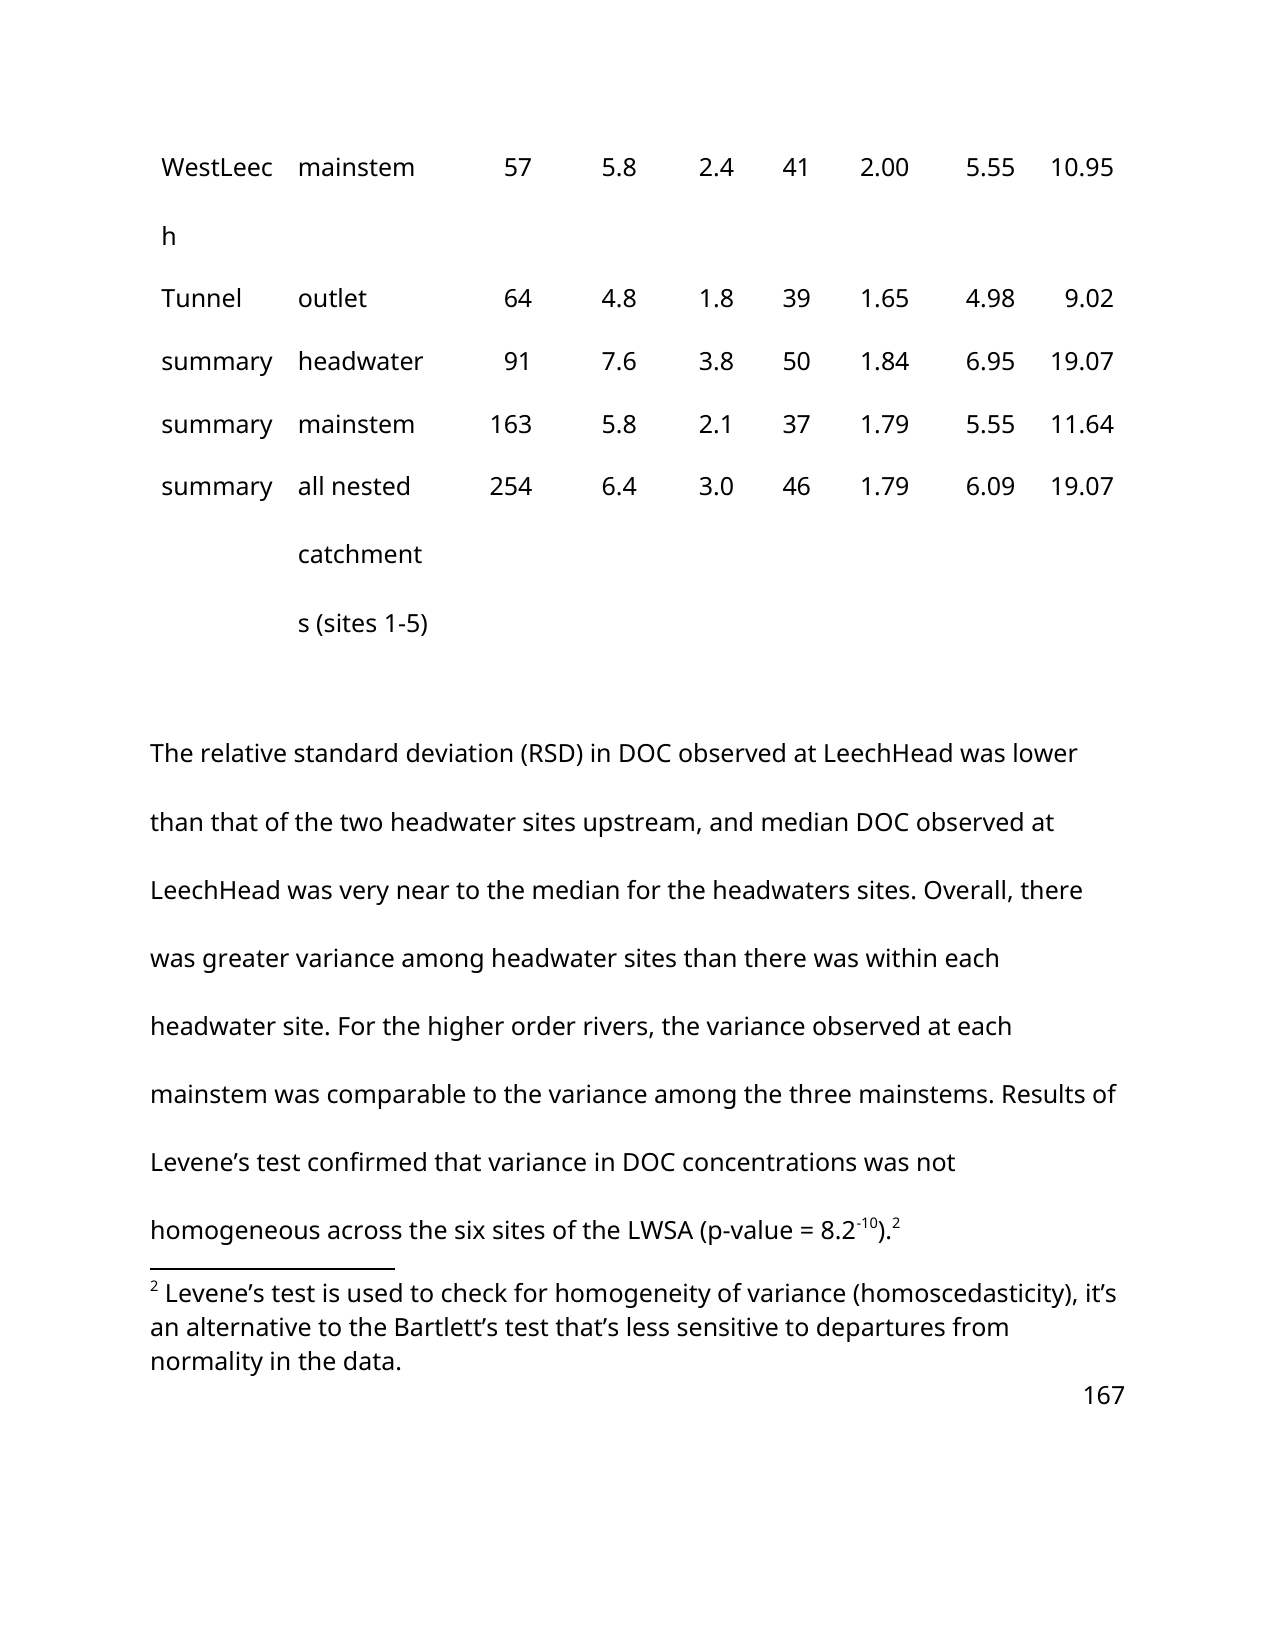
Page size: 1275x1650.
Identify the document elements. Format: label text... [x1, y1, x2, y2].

table_cell 1.79 [822, 406, 920, 469]
table_cell 6.95 [920, 344, 1026, 406]
table_cell 64 [440, 281, 543, 343]
table_cell 1.65 [822, 281, 920, 343]
table_cell 6.4 [543, 469, 648, 668]
table_cell 2.1 [648, 406, 745, 469]
table_cell 9.02 [1026, 281, 1125, 343]
table_cell 46 [745, 469, 822, 668]
table_cell summary [150, 344, 286, 406]
table_cell 1.8 [648, 281, 745, 343]
table_cell 4.8 [543, 281, 648, 343]
table_cell 3.0 [648, 469, 745, 668]
table_cell 7.6 [543, 344, 648, 406]
table_cell 5.55 [920, 150, 1026, 281]
table_cell 6.09 [920, 469, 1026, 668]
table_cell mainstem [286, 406, 440, 469]
table_cell 10.95 [1026, 150, 1125, 281]
table_cell 41 [745, 150, 822, 281]
table_cell 57 [440, 150, 543, 281]
table_cell 39 [745, 281, 822, 343]
table_cell 2.00 [822, 150, 920, 281]
table_cell 4.98 [920, 281, 1026, 343]
table_cell summary [150, 406, 286, 469]
table_cell 37 [745, 406, 822, 469]
table_cell 1.79 [822, 469, 920, 668]
table_cell WestLeech [150, 150, 286, 281]
table_cell 5.8 [543, 150, 648, 281]
table_cell all nested catchments (sites 1-5) [286, 469, 440, 668]
table_cell 3.8 [648, 344, 745, 406]
table_cell summary [150, 469, 286, 668]
table_cell mainstem [286, 150, 440, 281]
table_cell 254 [440, 469, 543, 668]
text The relative standard deviation (RSD) in DOC observed at LeechHead was lower than that of the two headwater sites upstream, and median DOC observed at LeechHead was very near to the median for the headwaters sites. Overall, there was greater variance among headwater sites than there was within each headwater site. For the higher order rivers, the variance observed at each mainstem was comparable to the variance among the three mainstems. Results of Levene’s test confirmed that variance in DOC concentrations was not homogeneous across the six sites of the LWSA (p-value = 8.2-10). [150, 736, 1125, 1247]
table_cell 19.07 [1026, 344, 1125, 406]
table_cell 50 [745, 344, 822, 406]
table_cell 19.07 [1026, 469, 1125, 668]
table_cell 11.64 [1026, 406, 1125, 469]
table_cell 1.84 [822, 344, 920, 406]
table_cell 5.55 [920, 406, 1026, 469]
table_cell 5.8 [543, 406, 648, 469]
table_cell 91 [440, 344, 543, 406]
table_cell outlet [286, 281, 440, 343]
table_cell 163 [440, 406, 543, 469]
table_cell Tunnel [150, 281, 286, 343]
table_cell 2.4 [648, 150, 745, 281]
table_cell headwater [286, 344, 440, 406]
